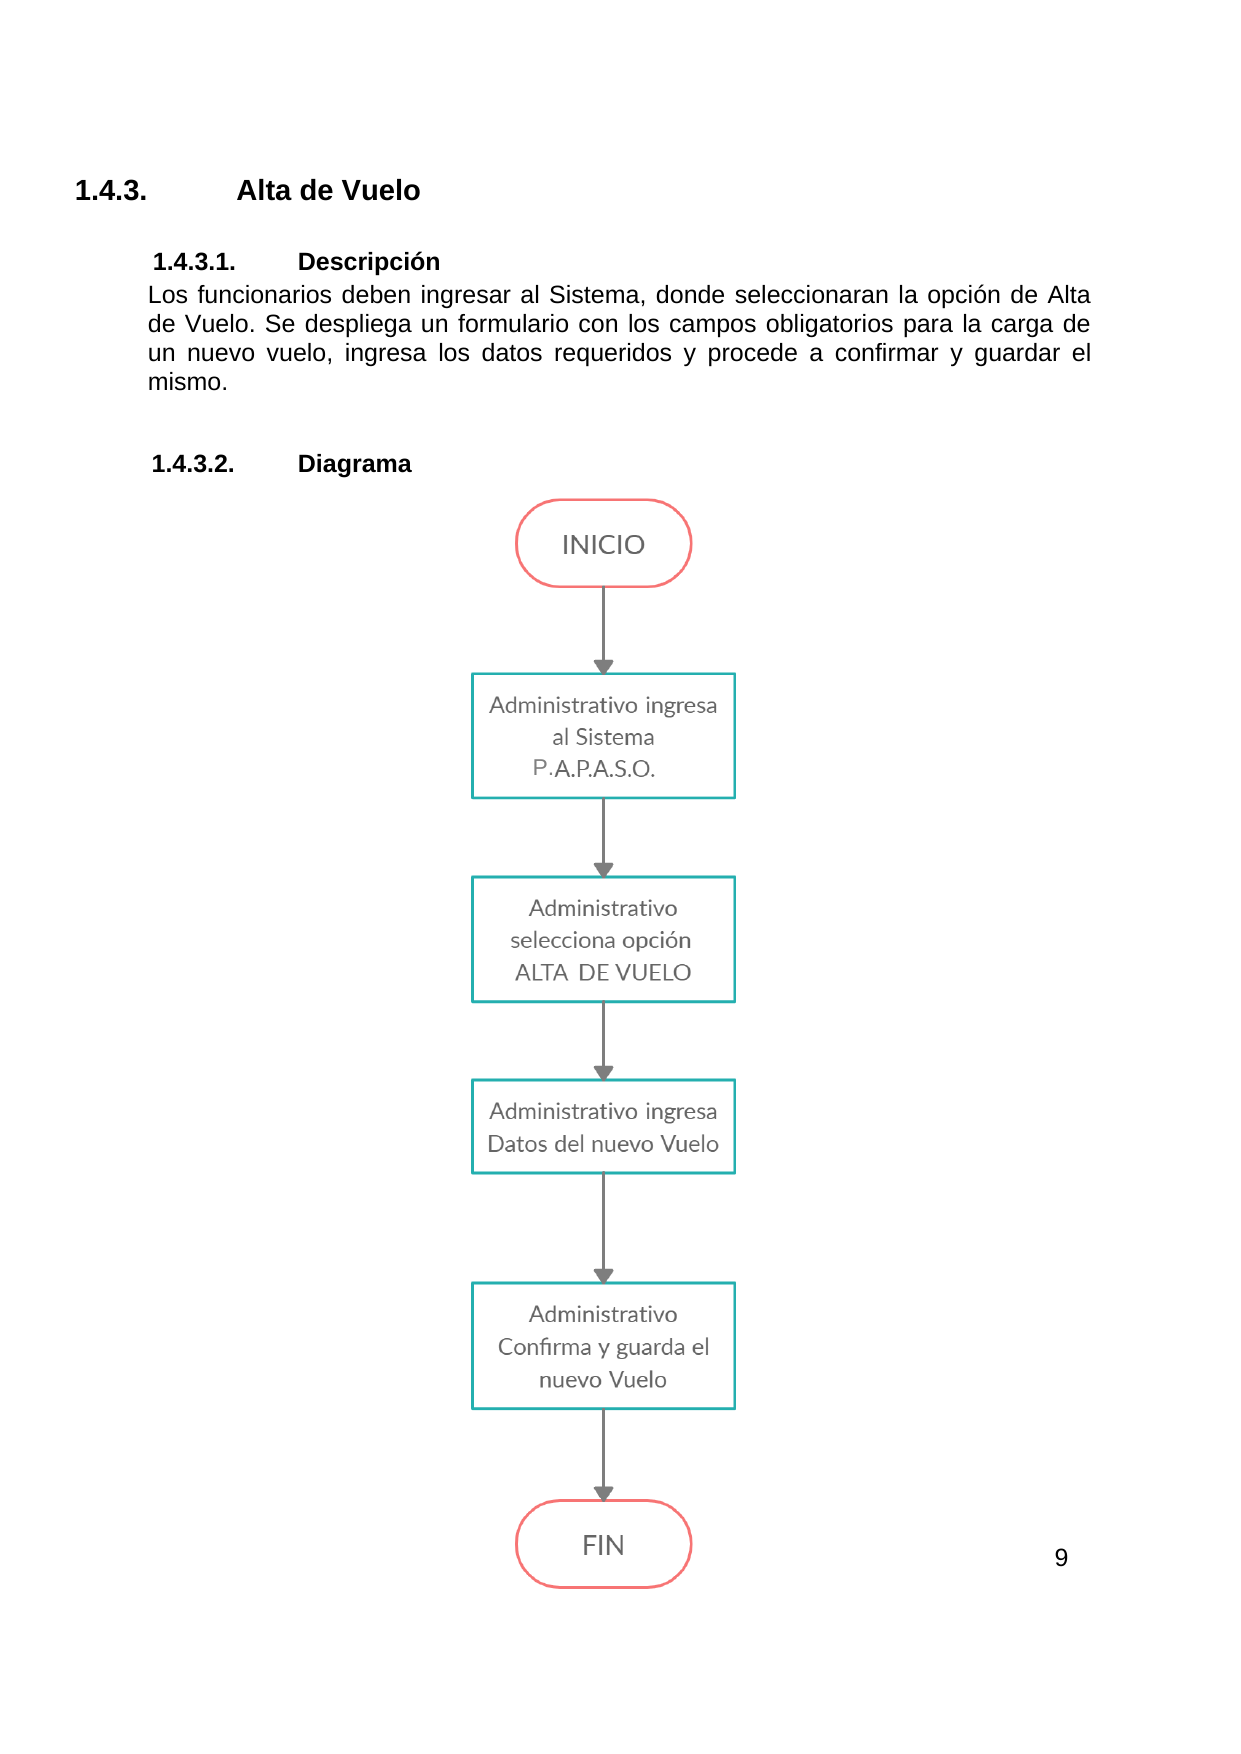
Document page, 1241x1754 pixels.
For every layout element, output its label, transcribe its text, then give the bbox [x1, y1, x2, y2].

picture [443, 478, 776, 1635]
subtitle Diagrama [148, 449, 1092, 478]
subtitle Descripción [148, 247, 1092, 276]
text Los funcionarios deben ingresar al Sistema, donde seleccionaran la opción de Alta de Vuelo. Se despliega un formulario con los campos obligatorios para la carga de un nuevo vuelo, ingresa los datos requeridos y procede a confirmar y guardar el mismo. [148, 280, 1092, 395]
subtitle Alta de Vuelo [148, 173, 1092, 206]
